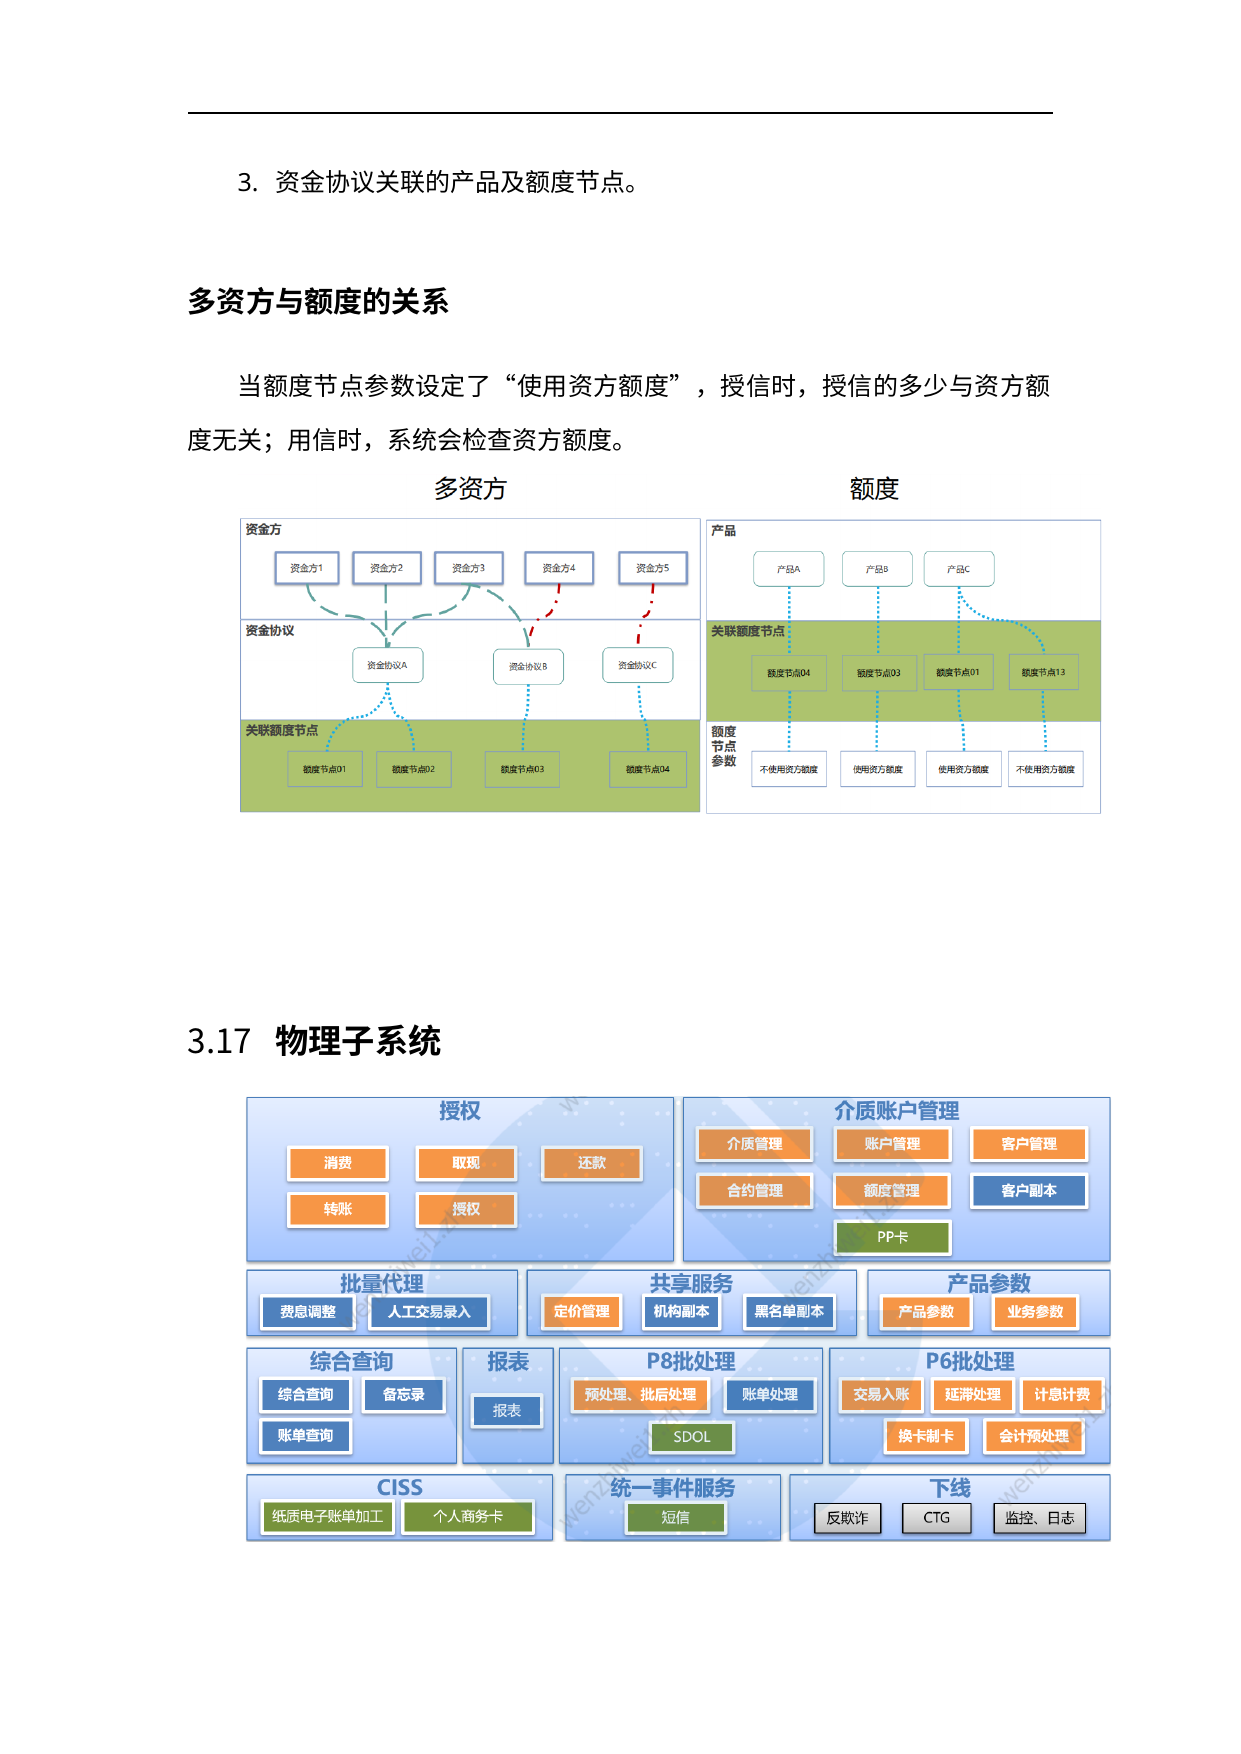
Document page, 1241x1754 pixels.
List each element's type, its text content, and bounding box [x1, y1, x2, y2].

picture [245, 1096, 1112, 1542]
text 当额度节点参数设定了“使用资方额度”，授信时，授信的多少与资方额度无关；用信时，系统会检查资方额度。 [187, 366, 1053, 457]
picture [237, 474, 1102, 814]
text 多资方与额度的关系 [187, 267, 1053, 332]
subtitle 物理子系统 [187, 1007, 1053, 1072]
list 资金协议关联的产品及额度节点。 [187, 162, 1053, 198]
